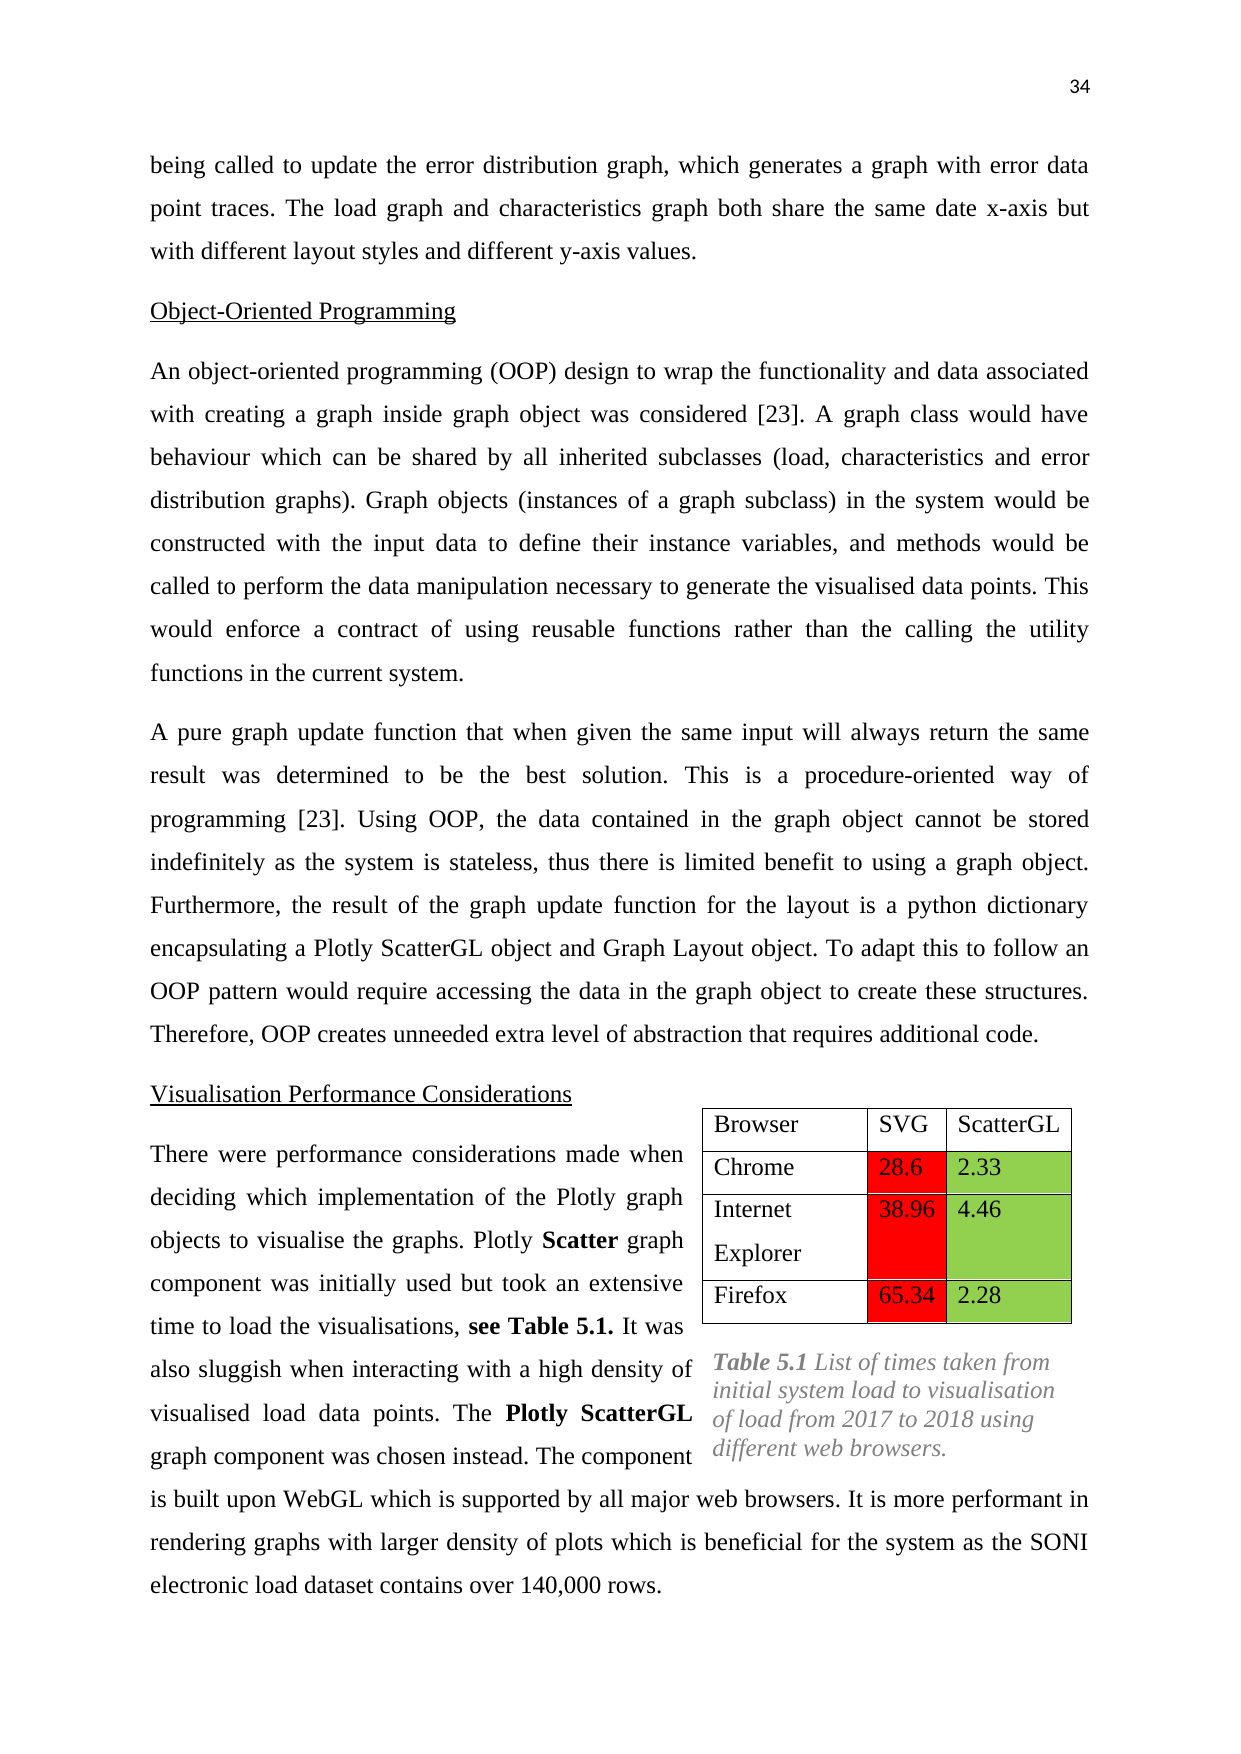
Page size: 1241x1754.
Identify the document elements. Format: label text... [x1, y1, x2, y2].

table_cell 2.33 [947, 1152, 1071, 1193]
table_cell 4.46 [947, 1195, 1071, 1279]
text Object-Oriented Programming [150, 296, 1090, 325]
table_cell 38.96 [868, 1195, 946, 1279]
text An object-oriented programming (OOP) design to wrap the functionality and data associated with creating a graph inside graph object was considered [23]. A graph class would have behaviour which can be shared by all inherited subclasses (load, characteristics and error distribution graphs). Graph objects (instances of a graph subclass) in the system would be constructed with the input data to define their instance variables, and methods would be called to perform the data manipulation necessary to generate the visualised data points. This would enforce a contract of using reusable functions rather than the calling the utility functions in the current system. [150, 356, 1090, 686]
table_header ScatterGL [947, 1109, 1071, 1151]
table_cell 65.34 [868, 1281, 946, 1322]
table_cell Firefox [703, 1281, 867, 1322]
table_cell Internet Explorer [703, 1195, 867, 1279]
table_cell Chrome [703, 1152, 867, 1193]
table_header Browser [703, 1109, 867, 1151]
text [150, 150, 1090, 265]
text Visualisation Performance Considerations [150, 1079, 1090, 1108]
text A pure graph update function that when given the same input will always return the same result was determined to be the best solution. This is a procedure-oriented way of programming [23]. Using OOP, the data contained in the graph object cannot be stored indefinitely as the system is stateless, thus there is limited benefit to using a graph object. Furthermore, the result of the graph update function for the layout is a python dictionary encapsulating a Plotly ScatterGL object and Graph Layout object. To adapt this to follow an OOP pattern would require accessing the data in the graph object to create these structures. Therefore, OOP creates unneeded extra level of abstraction that requires additional code. [150, 717, 1090, 1048]
text There were performance considerations made when deciding which implementation of the Plotly graph objects to visualise the graphs. Plotly Scatter graph component was initially used but took an extensive time to load the visualisations, see Table 5.1. It was also sluggish when interacting with a high density of visualised load data points. The Plotly ScatterGL graph component was chosen instead. The component is built upon WebGL which is supported by all major web browsers. It is more performant in rendering graphs with larger density of plots which is beneficial for the system as the SONI electronic load dataset contains over 140,000 rows. [150, 1139, 1090, 1599]
table_header SVG [868, 1109, 946, 1151]
table_cell 28.6 [868, 1152, 946, 1193]
table_cell 2.28 [947, 1281, 1071, 1322]
